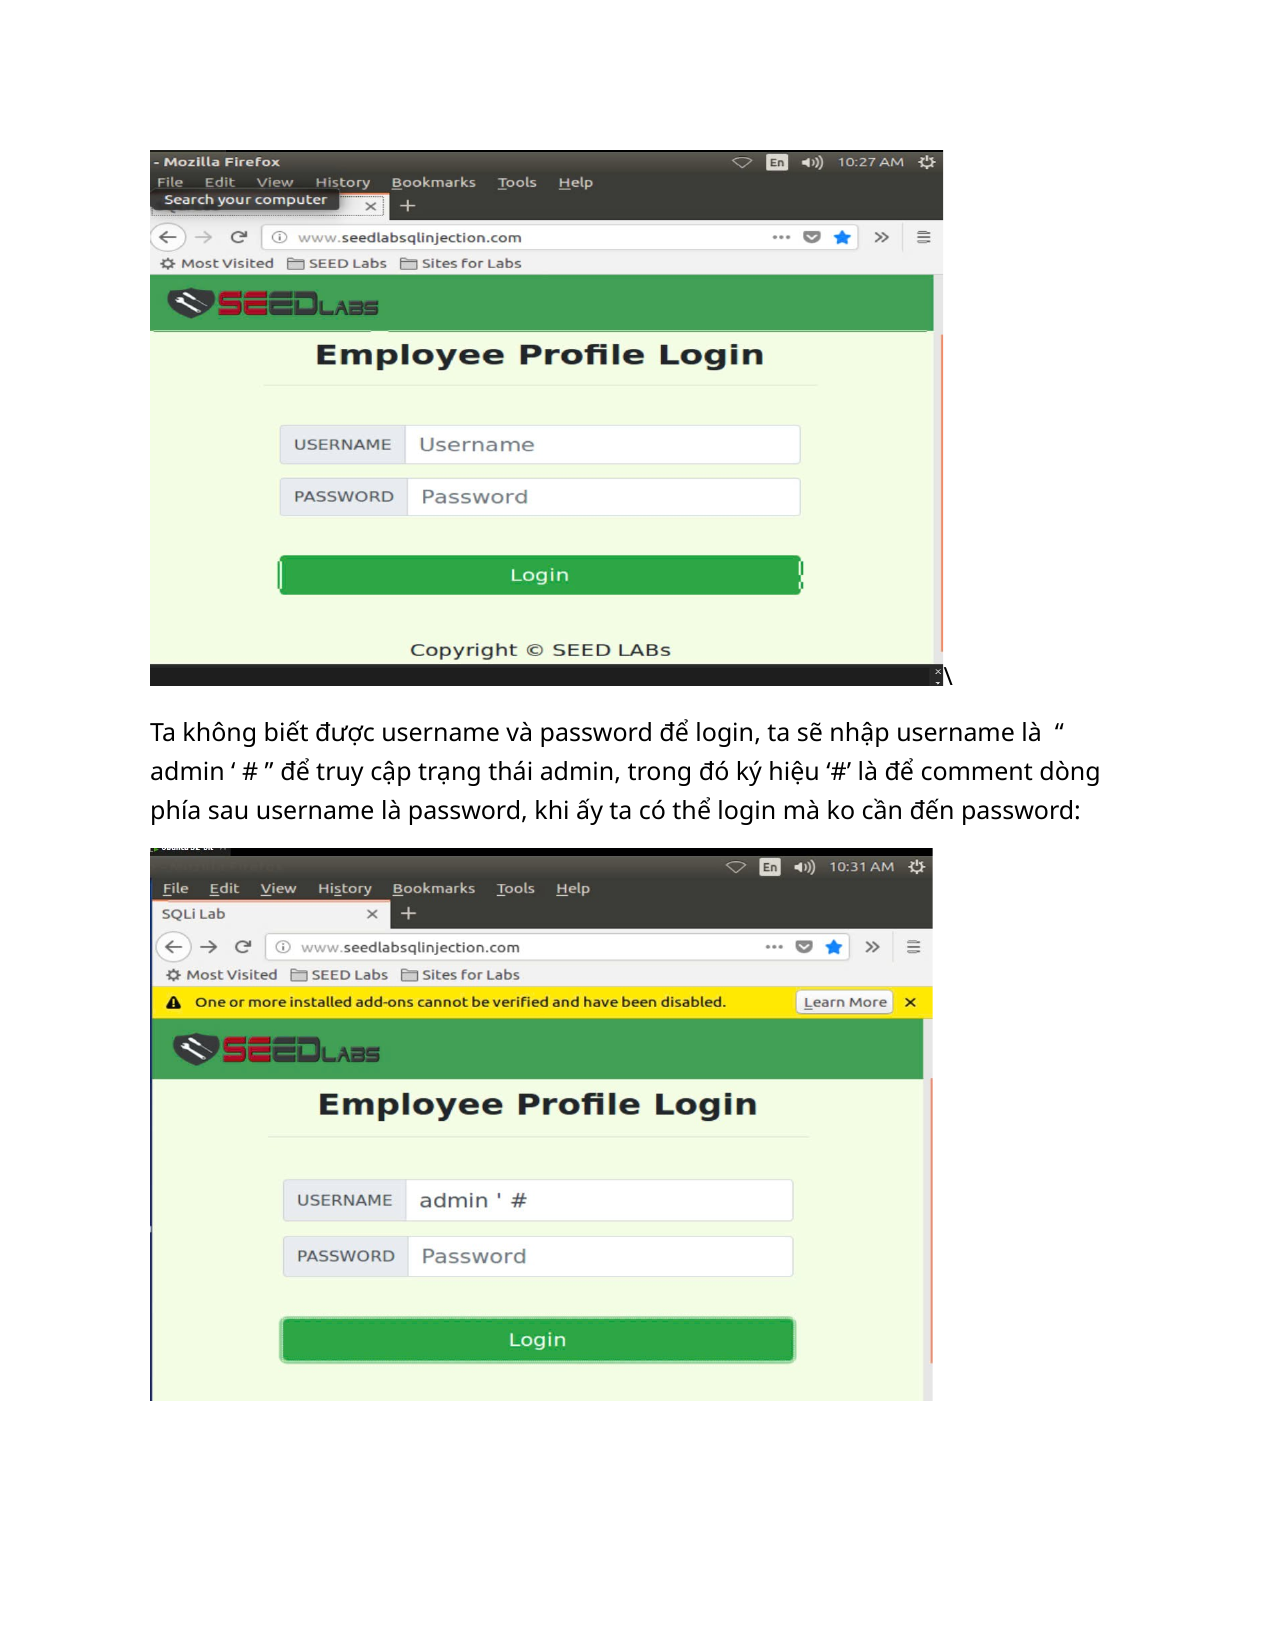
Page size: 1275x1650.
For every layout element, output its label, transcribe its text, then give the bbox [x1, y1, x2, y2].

picture [150, 848, 933, 1401]
text Ta không biết được username và password để login, ta sẽ nhập username là “ admin ‘ # ” để truy cập trạng thái admin, trong đó ký hiệu ‘#’ là để comment dòng phía sau username là password, khi ấy ta có thể login mà ko cần đến password: [150, 714, 1125, 827]
picture [150, 150, 944, 686]
